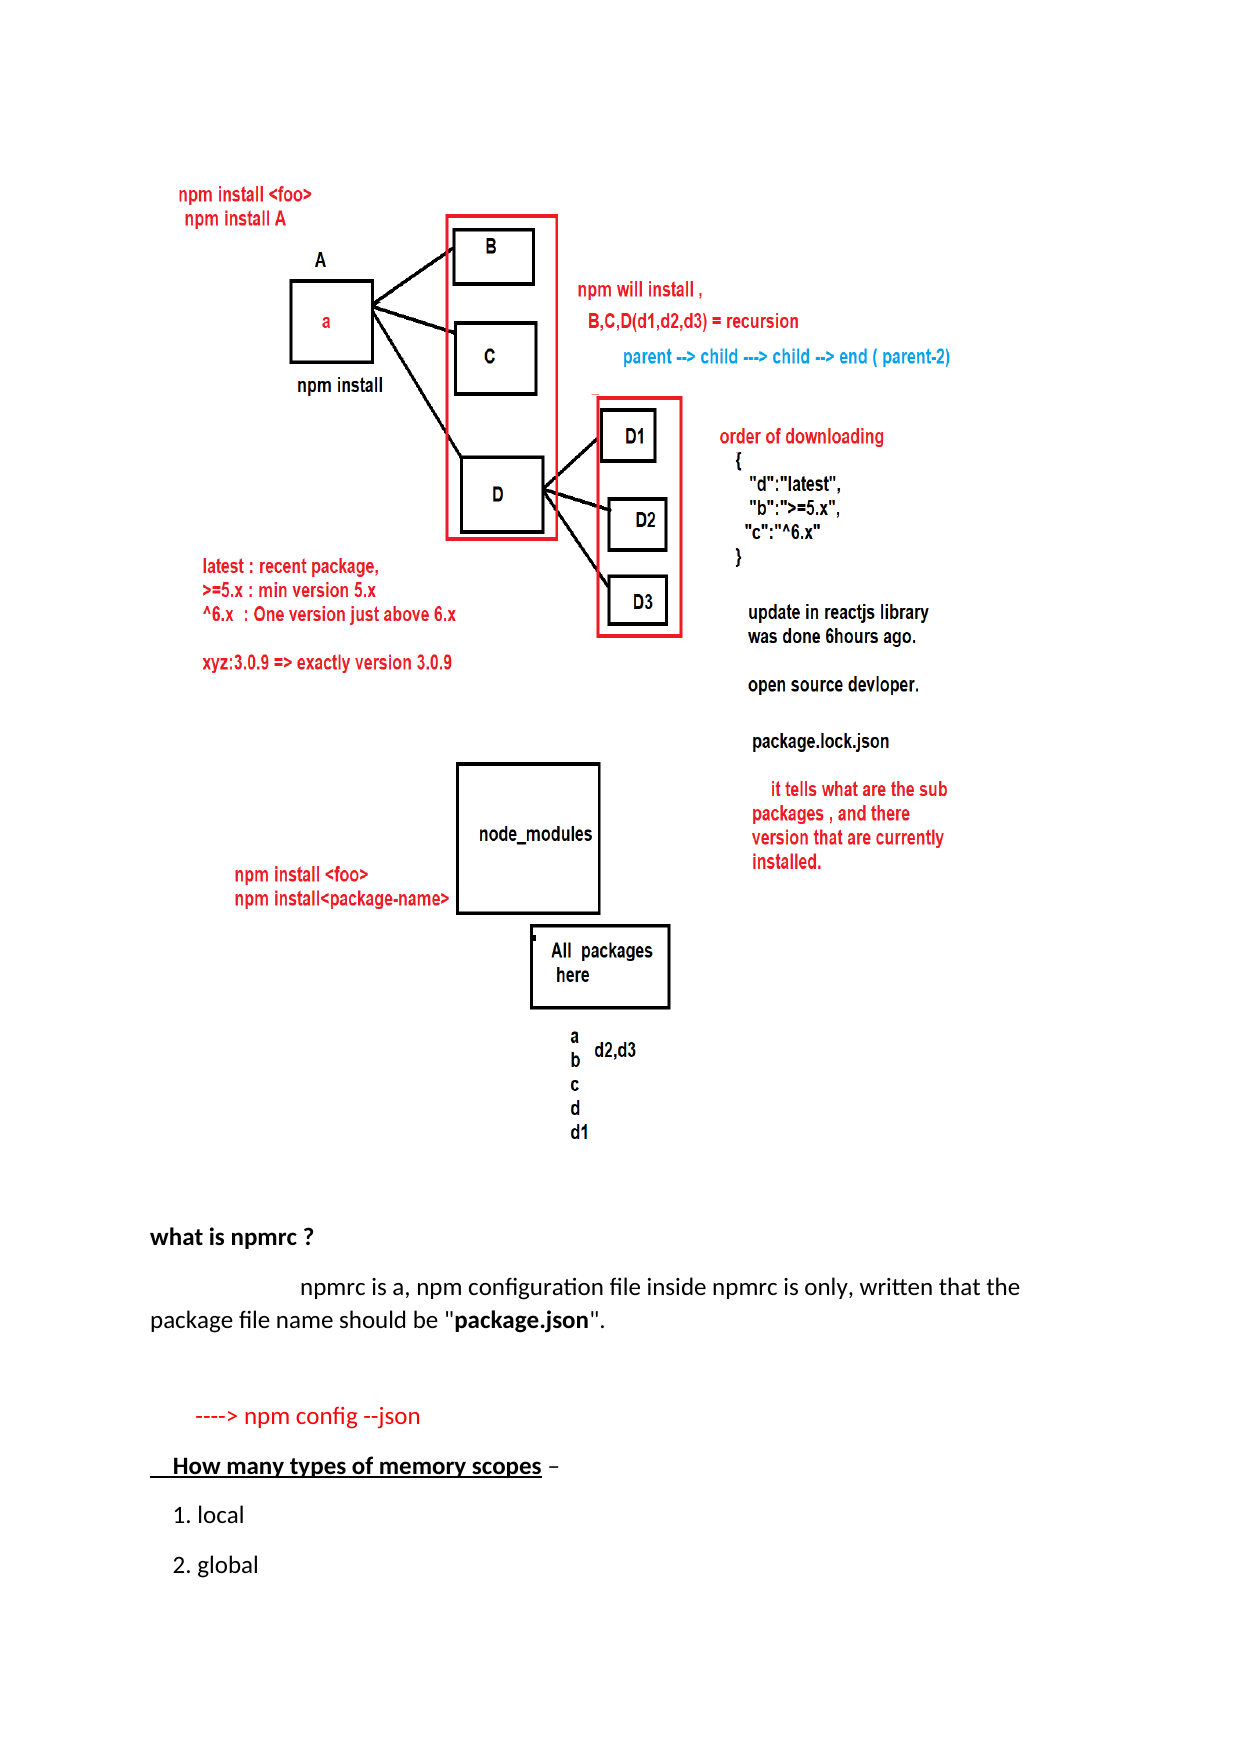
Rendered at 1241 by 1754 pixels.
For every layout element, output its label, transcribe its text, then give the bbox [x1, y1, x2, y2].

text 2. global [150, 1549, 1090, 1579]
text what is npmrc ? [150, 1221, 1090, 1252]
text How many types of memory scopes – [150, 1450, 1090, 1480]
picture [150, 150, 1208, 1203]
text npmrc is a, npm configuration file inside npmrc is only, written that the package file name should be "package.json". [150, 1271, 1090, 1334]
text ----> npm config --json [150, 1400, 1090, 1431]
text 1. local [150, 1499, 1090, 1530]
